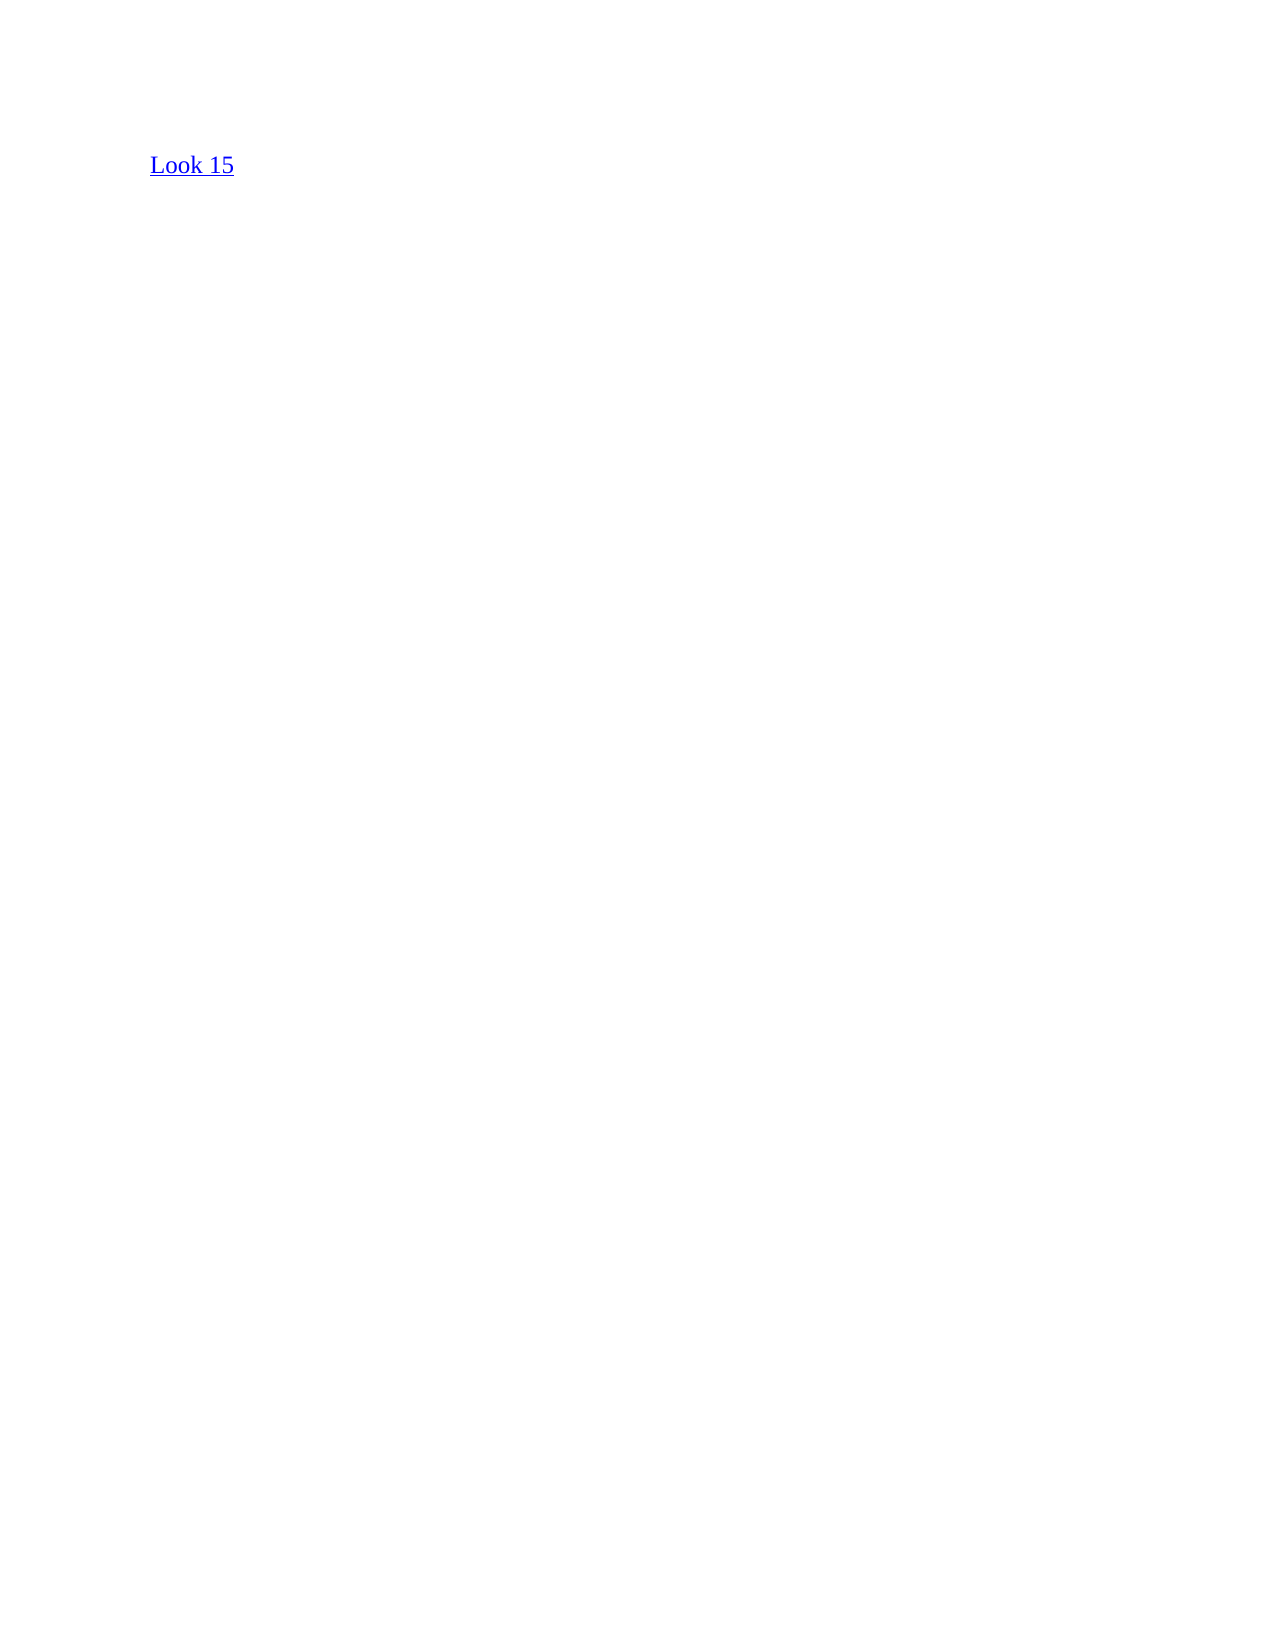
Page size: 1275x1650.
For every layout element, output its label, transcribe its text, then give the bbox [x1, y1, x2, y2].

text Look 1Look 2Look 3Look 4Look 5Look 6Look 7Look 8Look 9Look 10Look 11Look 12Look 13Look 14Look 15 [150, 150, 1125, 179]
